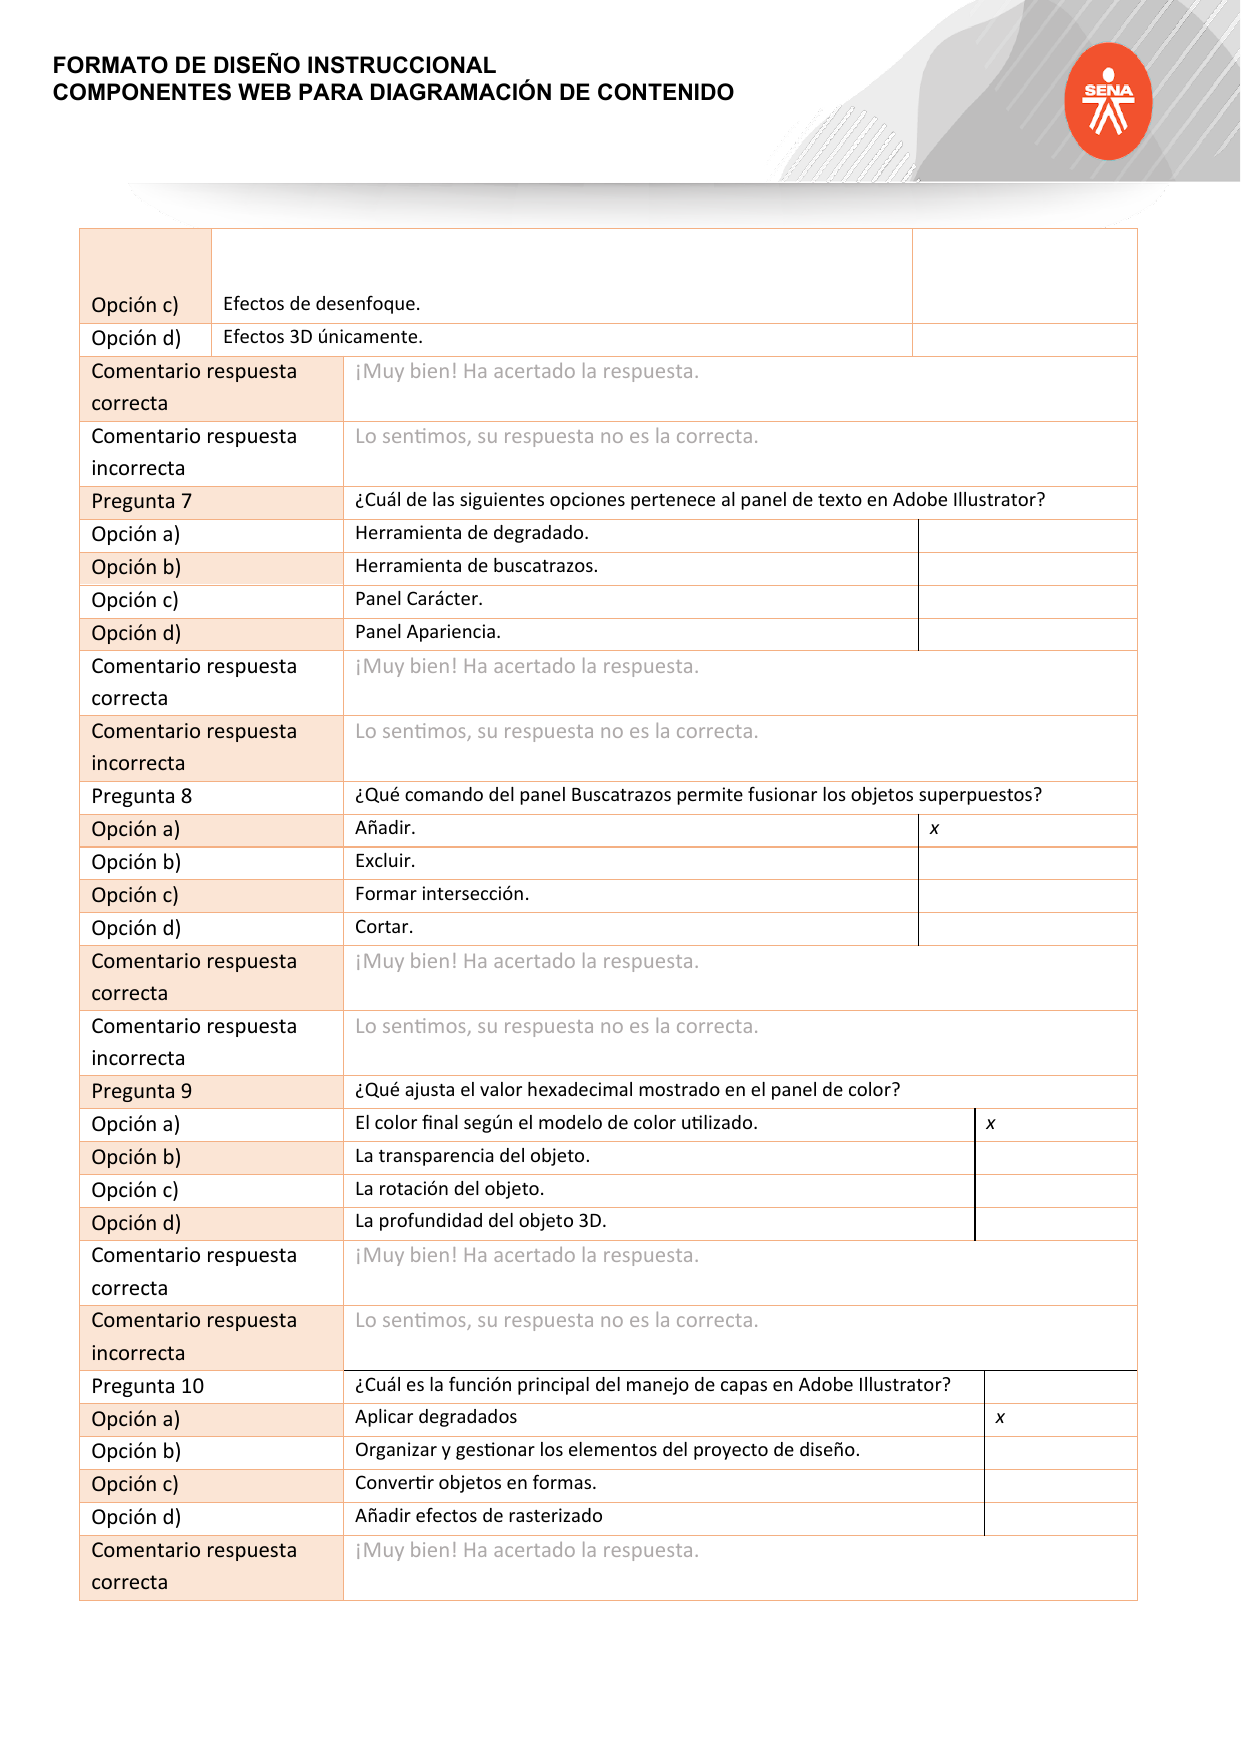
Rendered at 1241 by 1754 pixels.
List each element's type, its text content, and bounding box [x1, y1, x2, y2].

table_cell Excluir. [344, 848, 918, 879]
table_cell x [976, 1109, 1137, 1141]
table_cell Pregunta 10 [80, 1371, 343, 1403]
table_cell Opción d) [80, 913, 343, 945]
table_cell Opción d) [80, 1208, 343, 1240]
table_cell Herramienta de degradado. [344, 520, 918, 552]
table_cell Comentario respuesta correcta [80, 651, 343, 715]
table_cell Comentario respuesta incorrecta [80, 716, 343, 781]
table_cell Pregunta 7 [80, 487, 343, 519]
table_cell Efectos 3D únicamente. [212, 324, 912, 356]
table_cell Comentario respuesta correcta [80, 946, 343, 1010]
table_cell Comentario respuesta incorrecta [80, 422, 343, 486]
table_cell ¿Cuál de las siguientes opciones pertenece al panel de texto en Adobe Illustrator? [344, 487, 1137, 519]
table_cell La rotación del objeto. [344, 1175, 974, 1207]
table_cell Opción b) [80, 553, 343, 584]
table_cell Opción c) [80, 229, 211, 323]
table_cell [919, 586, 1137, 617]
table_cell [985, 1437, 1137, 1469]
table_cell [913, 229, 1137, 323]
table_cell Añadir. [344, 815, 918, 846]
table_cell ¡Muy bien! Ha acertado la respuesta. [344, 1241, 1137, 1305]
table_cell Convertir objetos en formas. [344, 1470, 984, 1502]
table_cell [919, 520, 1137, 552]
table_cell Panel Apariencia. [344, 619, 918, 650]
table_cell Efectos de desenfoque. [212, 229, 912, 323]
table_cell La transparencia del objeto. [344, 1142, 974, 1174]
table_cell Opción a) [80, 1404, 343, 1436]
table_cell Comentario respuesta incorrecta [80, 1306, 343, 1370]
table_cell [919, 880, 1137, 912]
table_cell Pregunta 8 [80, 782, 343, 813]
table_cell Añadir efectos de rasterizado [344, 1503, 984, 1535]
table_cell x [985, 1404, 1137, 1436]
table_cell Organizar y gestionar los elementos del proyecto de diseño. [344, 1437, 984, 1469]
table_cell Opción d) [80, 324, 211, 356]
table_cell [919, 848, 1137, 879]
table_cell ¡Muy bien! Ha acertado la respuesta. [344, 651, 1137, 715]
table_cell Lo sentimos, su respuesta no es la correcta. [344, 1306, 1137, 1370]
table_cell [913, 324, 1137, 356]
table_cell [985, 1470, 1137, 1502]
table_cell Opción a) [80, 520, 343, 552]
table_cell [919, 913, 1137, 945]
table_cell Panel Carácter. [344, 586, 918, 617]
table_cell El color final según el modelo de color utilizado. [344, 1109, 974, 1141]
table_cell Opción c) [80, 586, 343, 617]
table_cell ¡Muy bien! Ha acertado la respuesta. [344, 357, 1137, 421]
table_cell Comentario respuesta correcta [80, 357, 343, 421]
table_cell ¡Muy bien! Ha acertado la respuesta. [344, 946, 1137, 1010]
table_cell Lo sentimos, su respuesta no es la correcta. [344, 422, 1137, 486]
table_cell Opción b) [80, 1142, 343, 1174]
table_cell Pregunta 9 [80, 1076, 343, 1108]
table_cell [919, 619, 1137, 650]
picture [0, 0, 1241, 229]
table_cell Opción a) [80, 815, 343, 846]
table_cell Comentario respuesta correcta [80, 1536, 343, 1600]
table_cell [976, 1142, 1137, 1174]
table_cell ¿Qué comando del panel Buscatrazos permite fusionar los objetos superpuestos? [344, 782, 1137, 813]
table_cell Comentario respuesta incorrecta [80, 1011, 343, 1075]
table_cell Lo sentimos, su respuesta no es la correcta. [344, 1011, 1137, 1075]
table_cell Opción c) [80, 1470, 343, 1502]
table_cell [976, 1208, 1137, 1240]
table_cell ¡Muy bien! Ha acertado la respuesta. [344, 1536, 1137, 1600]
table_cell Opción a) [80, 1109, 343, 1141]
table_cell Comentario respuesta correcta [80, 1241, 343, 1305]
table_cell [985, 1503, 1137, 1535]
table_cell Opción c) [80, 1175, 343, 1207]
table_cell Opción c) [80, 880, 343, 912]
table_cell La profundidad del objeto 3D. [344, 1208, 974, 1240]
table_cell Herramienta de buscatrazos. [344, 553, 918, 584]
table_cell [985, 1371, 1137, 1403]
table_cell Lo sentimos, su respuesta no es la correcta. [344, 716, 1137, 781]
table_cell [976, 1175, 1137, 1207]
table_cell ¿Cuál es la función principal del manejo de capas en Adobe Illustrator? [344, 1371, 984, 1403]
table_cell x [919, 815, 1137, 846]
table_cell Opción d) [80, 1503, 343, 1535]
table_cell Opción b) [80, 1437, 343, 1469]
table_cell [919, 553, 1137, 584]
table_cell Formar intersección. [344, 880, 918, 912]
table_cell Opción b) [80, 848, 343, 879]
table_cell Cortar. [344, 913, 918, 945]
table_cell Opción d) [80, 619, 343, 650]
table_cell ¿Qué ajusta el valor hexadecimal mostrado en el panel de color? [344, 1076, 1137, 1108]
table_cell Aplicar degradados [344, 1404, 984, 1436]
